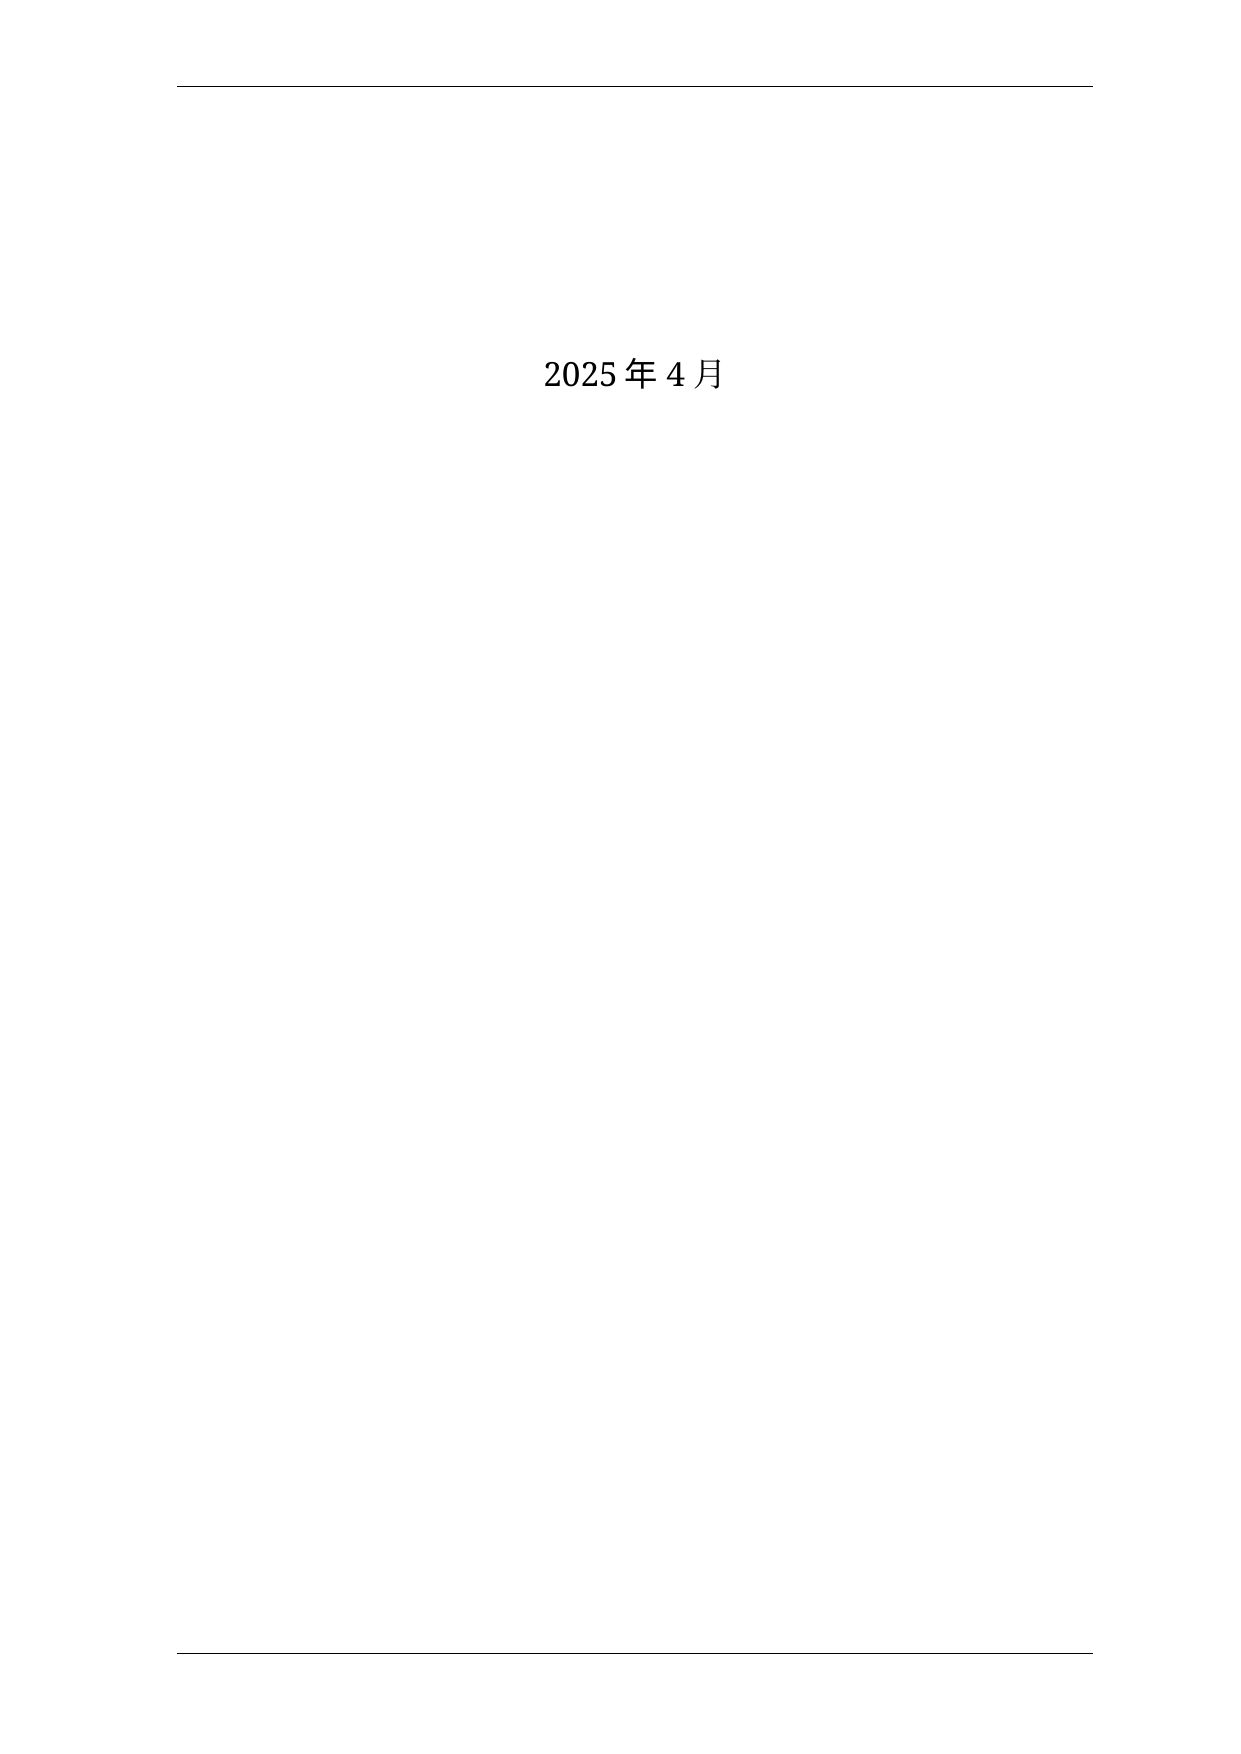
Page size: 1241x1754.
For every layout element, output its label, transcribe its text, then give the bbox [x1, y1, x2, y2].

text 2025年 4 月 [177, 338, 1093, 406]
